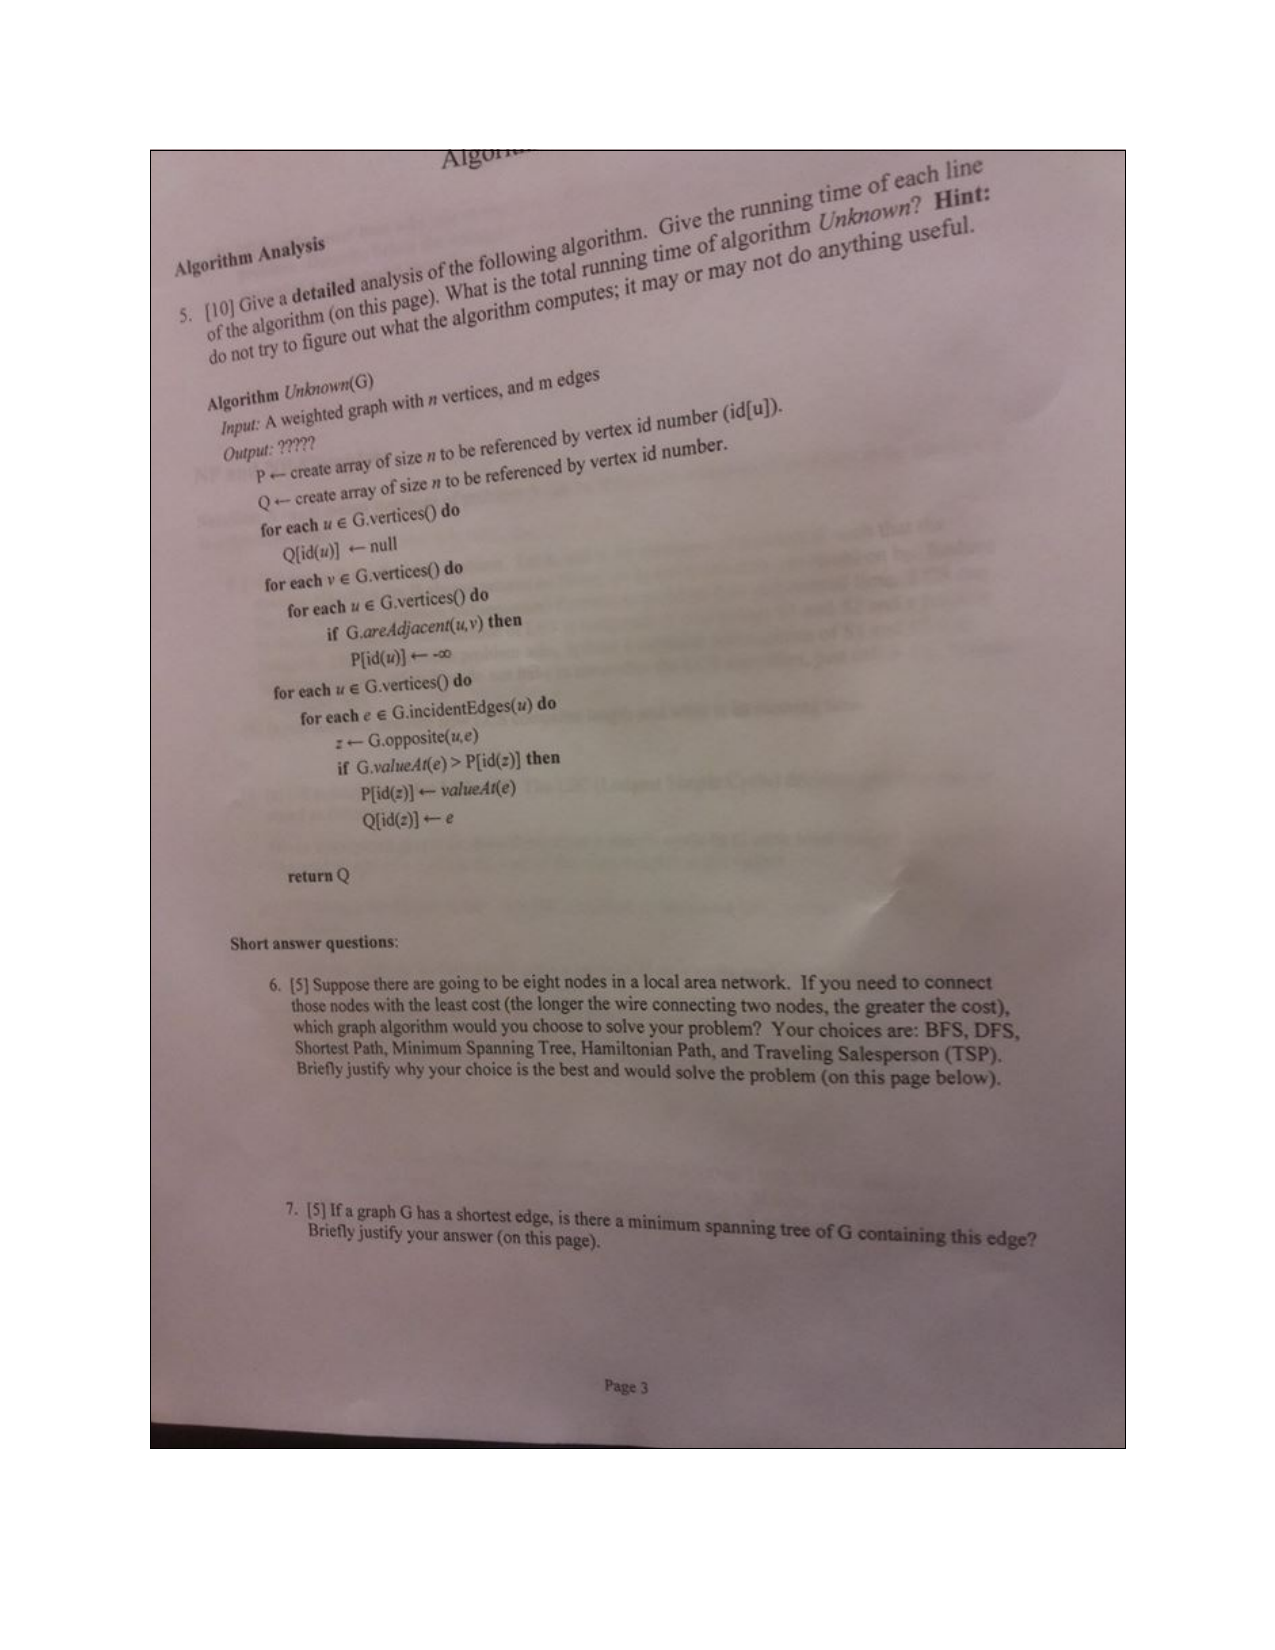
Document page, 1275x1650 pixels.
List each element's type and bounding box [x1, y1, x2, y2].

picture [151, 151, 1125, 1448]
